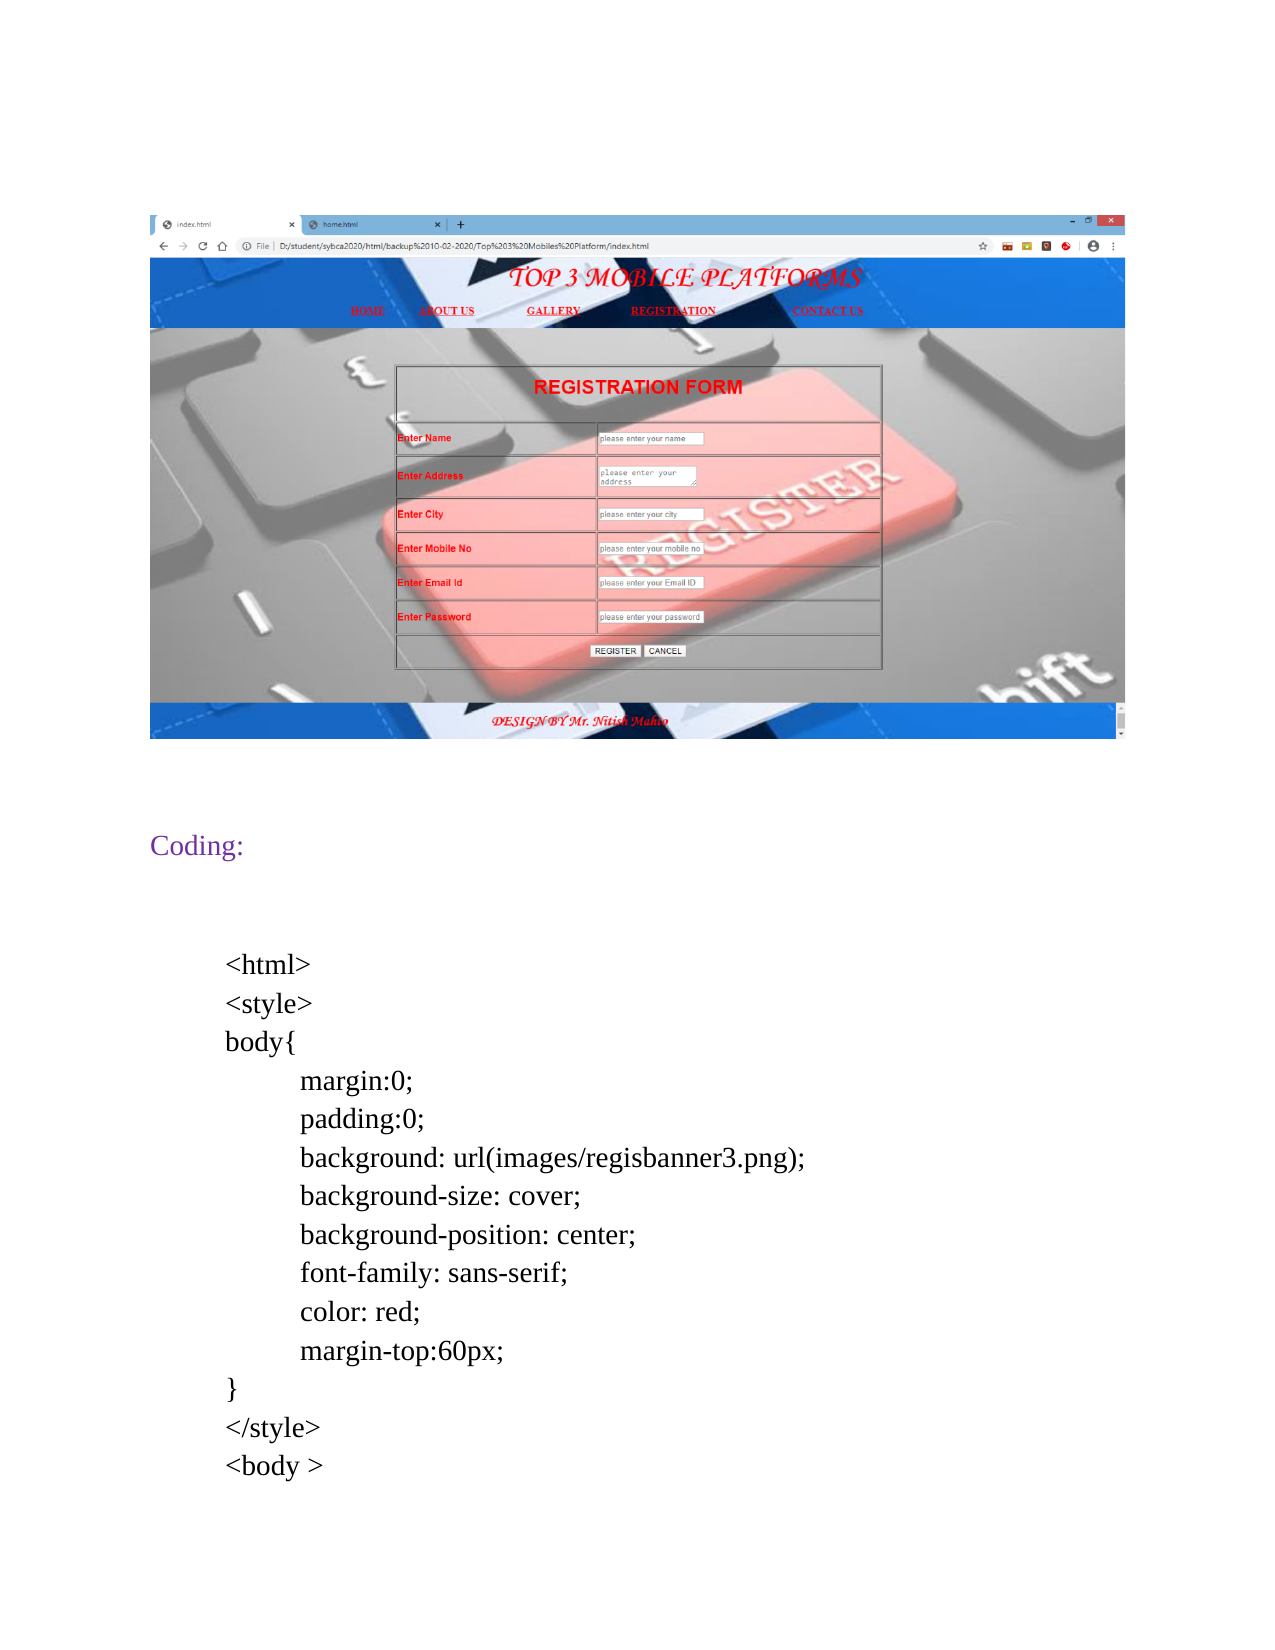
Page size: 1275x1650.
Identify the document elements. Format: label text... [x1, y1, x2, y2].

list background-size: cover; [225, 1178, 1125, 1212]
list font-family: sans-serif; [225, 1256, 1125, 1289]
list margin:0; [225, 1063, 1125, 1096]
list padding:0; [225, 1101, 1125, 1135]
list <body > [225, 1448, 1125, 1482]
text Coding: [150, 828, 1125, 862]
list <style> [225, 986, 1125, 1019]
list body{ [225, 1024, 1125, 1058]
list color: red; [225, 1294, 1125, 1328]
list background: url(images/regisbanner3.png); [225, 1140, 1125, 1173]
list margin-top:60px; [225, 1333, 1125, 1366]
list </style> [225, 1410, 1125, 1443]
list <html> [225, 947, 1125, 981]
list background-position: center; [225, 1217, 1125, 1251]
list } [225, 1371, 1125, 1405]
picture [150, 215, 1125, 739]
